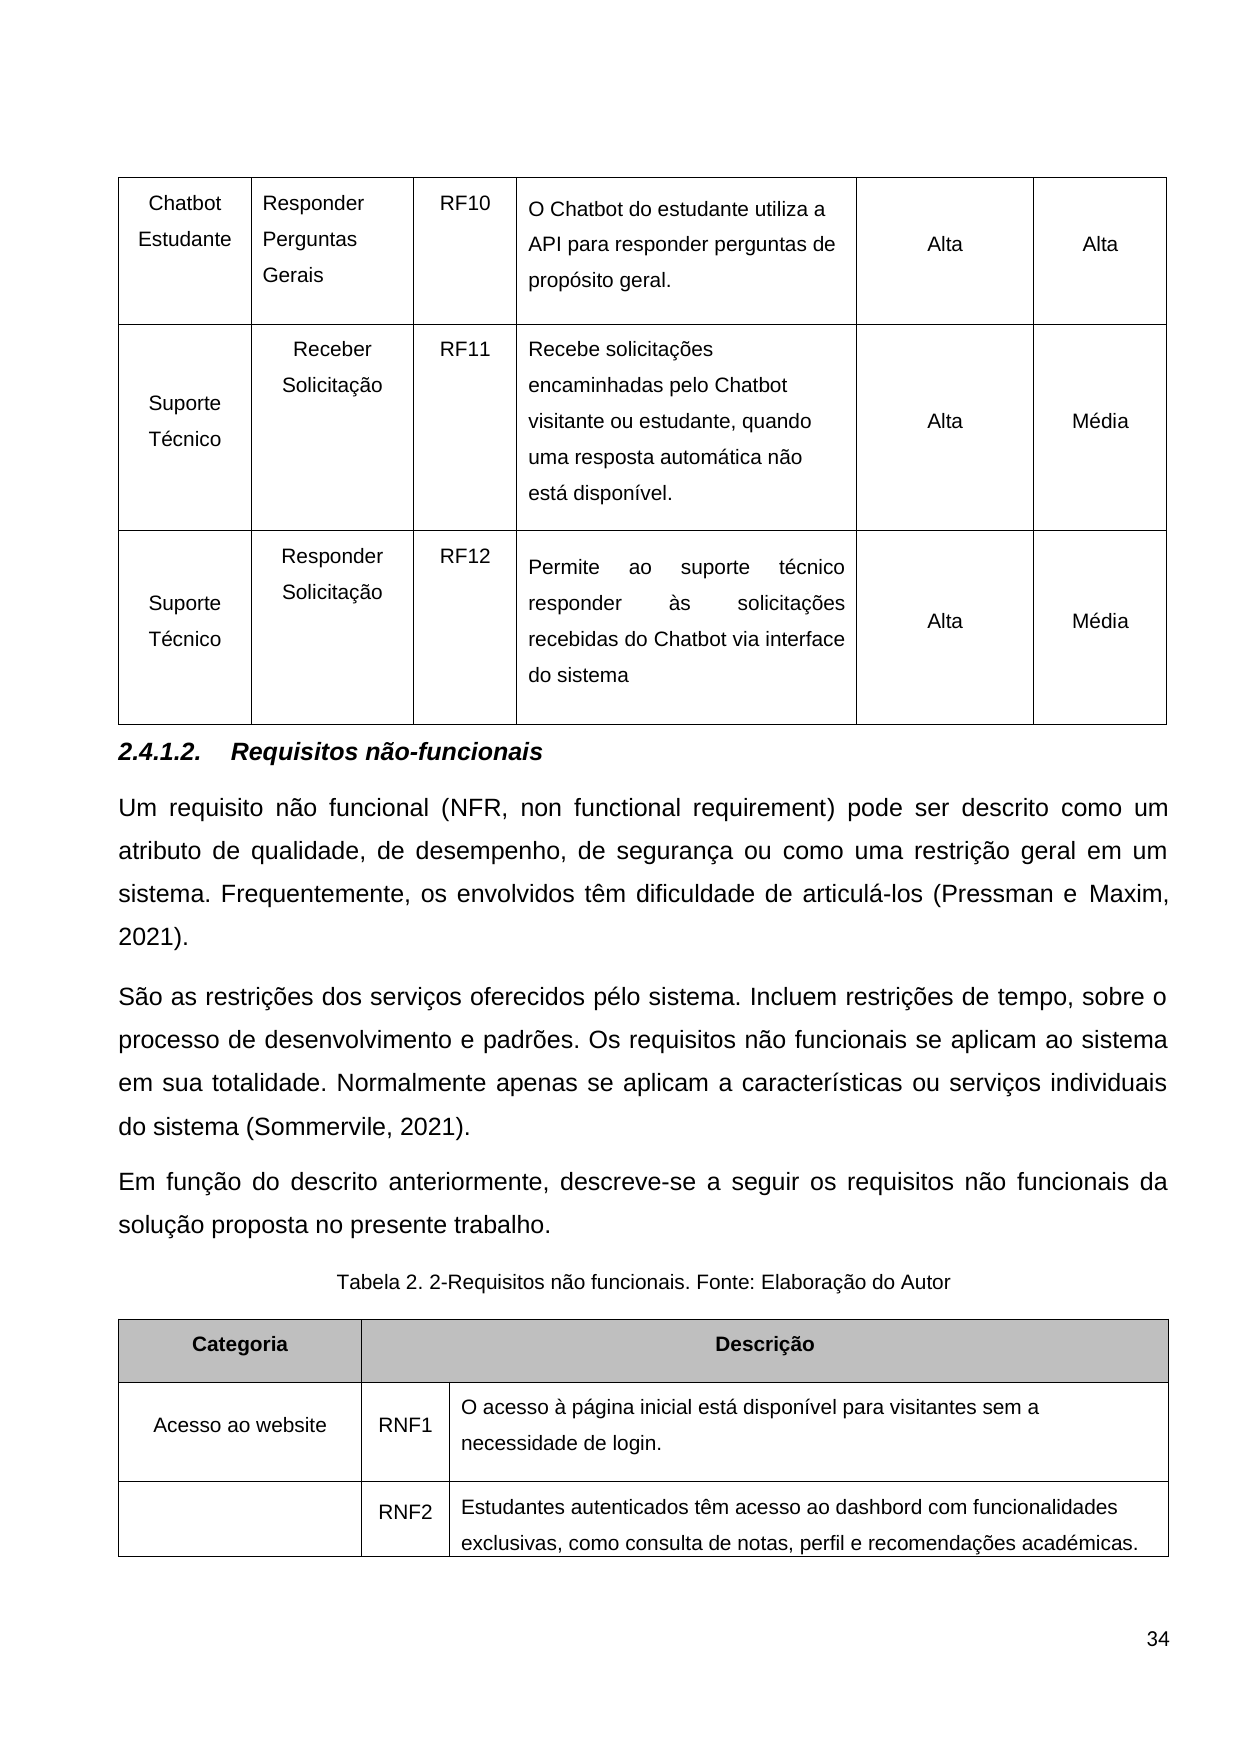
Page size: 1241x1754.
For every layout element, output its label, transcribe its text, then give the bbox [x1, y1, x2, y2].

table_cell Suporte Técnico [119, 531, 251, 724]
table_cell Média [1034, 531, 1166, 724]
table_cell O Chatbot do estudante utiliza a API para responder perguntas de propósito geral. [517, 178, 856, 323]
table_cell Chatbot Estudante [119, 178, 251, 323]
table_cell Recebe solicitações encaminhadas pelo Chatbot visitante ou estudante, quando uma resposta automática não está disponível. [517, 325, 856, 530]
table_cell Alta [857, 531, 1033, 724]
table_cell Média [1034, 325, 1166, 530]
text Tabela 2. 2-Requisitos não funcionais. Fonte: Elaboração do Autor [118, 1270, 1169, 1294]
table_cell Alta [857, 325, 1033, 530]
table_cell Receber Solicitação [252, 325, 413, 530]
table_cell [119, 1482, 361, 1556]
table_header Descrição [362, 1320, 1168, 1382]
table_cell RF10 [414, 178, 516, 323]
table_cell RNF1 [362, 1383, 449, 1481]
text Um requisito não funcional (NFR, non functional requirement) pode ser descrito como um atributo de qualidade, de desempenho, de segurança ou como uma restrição geral em um sistema. Frequentemente, os envolvidos têm dificuldade de articulá-los (Pressman e Maxim, 2021). [118, 793, 1169, 951]
table_cell Permite ao suporte técnico responder às solicitações recebidas do Chatbot via interface do sistema [517, 531, 856, 724]
table_cell O acesso à página inicial está disponível para visitantes sem a necessidade de login. [450, 1383, 1168, 1481]
table_cell Estudantes autenticados têm acesso ao dashbord com funcionalidades exclusivas, como consulta de notas, perfil e recomendações académicas. [450, 1482, 1168, 1556]
table_cell Alta [1034, 178, 1166, 323]
table_header Categoria [119, 1320, 361, 1382]
table_cell Responder Perguntas Gerais [252, 178, 413, 323]
table_cell Alta [857, 178, 1033, 323]
subtitle Requisitos não-funcionais [118, 737, 1169, 766]
table_cell Suporte Técnico [119, 325, 251, 530]
table_cell RF11 [414, 325, 516, 530]
table_cell Responder Solicitação [252, 531, 413, 724]
table_cell RNF2 [362, 1482, 449, 1556]
table_cell Acesso ao website [119, 1383, 361, 1481]
table_cell RF12 [414, 531, 516, 724]
text São as restrições dos serviços oferecidos pélo sistema. Incluem restrições de tempo, sobre o processo de desenvolvimento e padrões. Os requisitos não funcionais se aplicam ao sistema em sua totalidade. Normalmente apenas se aplicam a características ou serviços individuais do sistema (Sommervile, 2021). [118, 982, 1169, 1140]
text Em função do descrito anteriormente, descreve-se a seguir os requisitos não funcionais da solução proposta no presente trabalho. [118, 1167, 1169, 1239]
